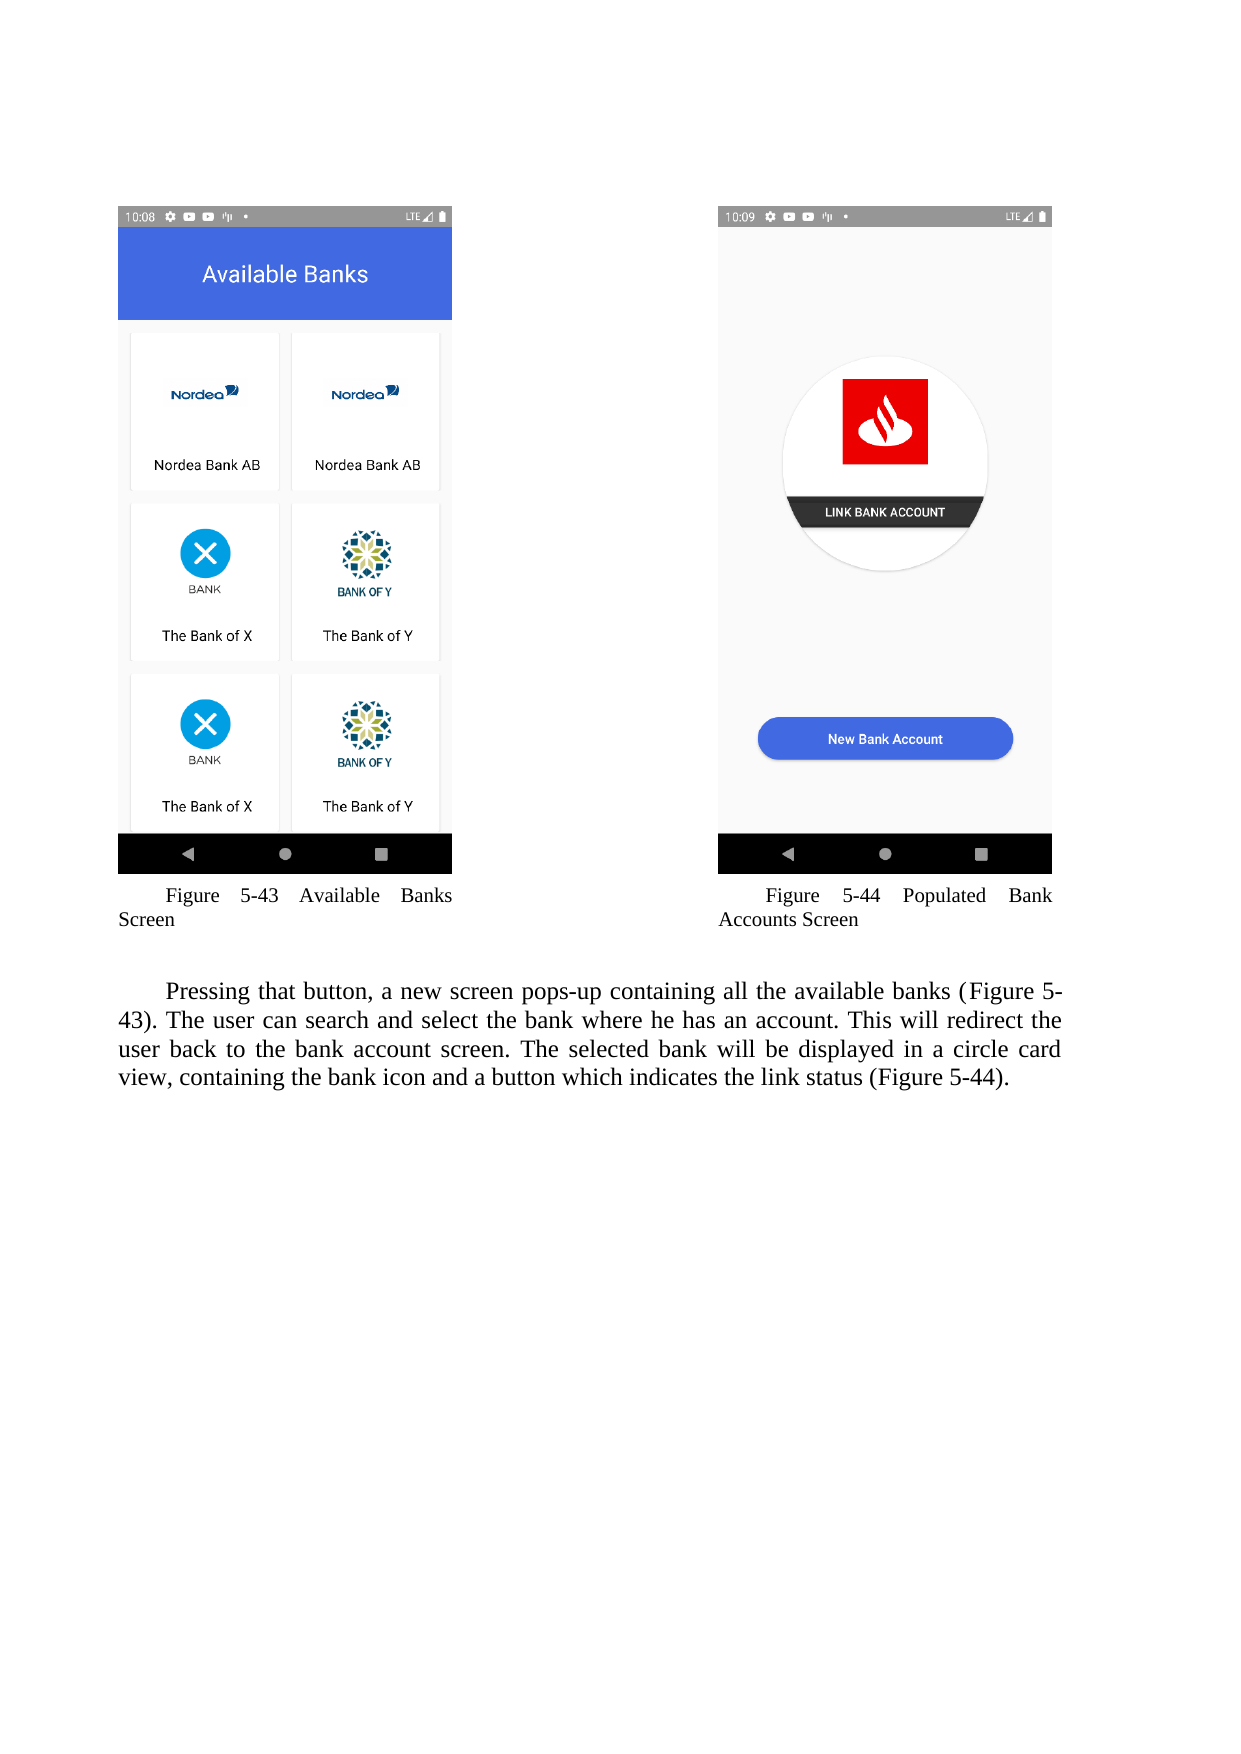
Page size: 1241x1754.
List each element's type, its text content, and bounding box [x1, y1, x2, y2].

picture [118, 206, 452, 874]
picture [718, 206, 1052, 874]
